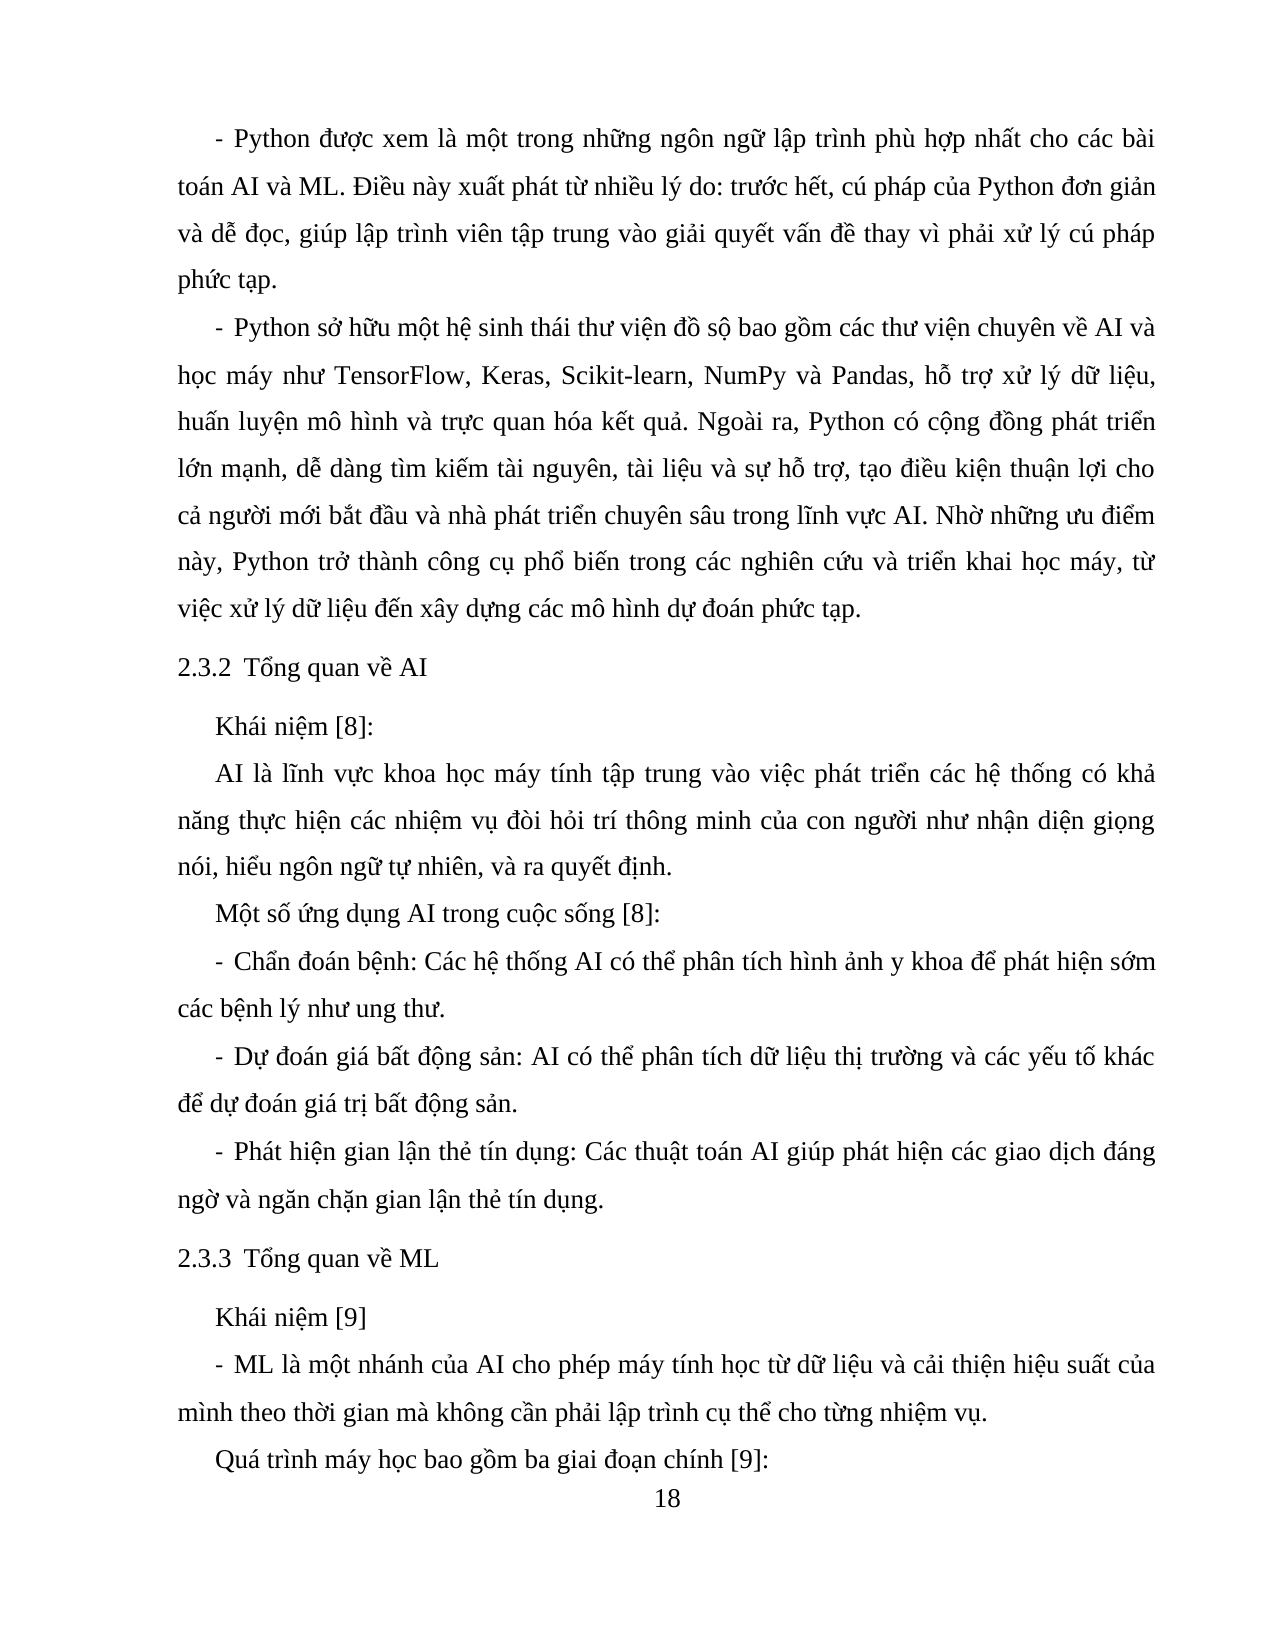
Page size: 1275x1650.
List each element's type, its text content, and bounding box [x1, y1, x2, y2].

text Khái niệm [8]: [177, 710, 1157, 742]
text Quá trình máy học bao gồm ba giai đoạn chính [9]: [177, 1443, 1157, 1474]
subtitle Tổng quan về ML [177, 1242, 1157, 1273]
subtitle Tổng quan về AI [177, 651, 1157, 682]
text Phát hiện gian lận thẻ tín dụng: Các thuật toán AI giúp phát hiện các giao dịch đáng ngờ và ngăn chặn gian lận thẻ tín dụng. [177, 1134, 1157, 1214]
text Python sở hữu một hệ sinh thái thư viện đồ sộ bao gồm các thư viện chuyên về AI và học máy như TensorFlow, Keras, Scikit-learn, NumPy và Pandas, hỗ trợ xử lý dữ liệu, huấn luyện mô hình và trực quan hóa kết quả. Ngoài ra, Python có cộng đồng phát triển lớn mạnh, dễ dàng tìm kiếm tài nguyên, tài liệu và sự hỗ trợ, tạo điều kiện thuận lợi cho cả người mới bắt đầu và nhà phát triển chuyên sâu trong lĩnh vực AI. Nhờ những ưu điểm này, Python trở thành công cụ phổ biến trong các nghiên cứu và triển khai học máy, từ việc xử lý dữ liệu đến xây dựng các mô hình dự đoán phức tạp. [177, 310, 1157, 623]
text Chẩn đoán bệnh: Các hệ thống AI có thể phân tích hình ảnh y khoa để phát hiện sớm các bệnh lý như ung thư. [177, 944, 1157, 1023]
text Dự đoán giá bất động sản: AI có thể phân tích dữ liệu thị trường và các yếu tố khác để dự đoán giá trị bất động sản. [177, 1039, 1157, 1119]
text Một số ứng dụng AI trong cuộc sống [8]: [177, 897, 1157, 928]
text Khái niệm [9] [177, 1301, 1157, 1332]
text AI là lĩnh vực khoa học máy tính tập trung vào việc phát triển các hệ thống có khả năng thực hiện các nhiệm vụ đòi hỏi trí thông minh của con người như nhận diện giọng nói, hiểu ngôn ngữ tự nhiên, và ra quyết định. [177, 757, 1157, 882]
text Python được xem là một trong những ngôn ngữ lập trình phù hợp nhất cho các bài toán AI và ML. Điều này xuất phát từ nhiều lý do: trước hết, cú pháp của Python đơn giản và dễ đọc, giúp lập trình viên tập trung vào giải quyết vấn đề thay vì phải xử lý cú pháp phức tạp. [177, 122, 1157, 295]
text ML là một nhánh của AI cho phép máy tính học từ dữ liệu và cải thiện hiệu suất của mình theo thời gian mà không cần phải lập trình cụ thể cho từng nhiệm vụ. [177, 1348, 1157, 1427]
